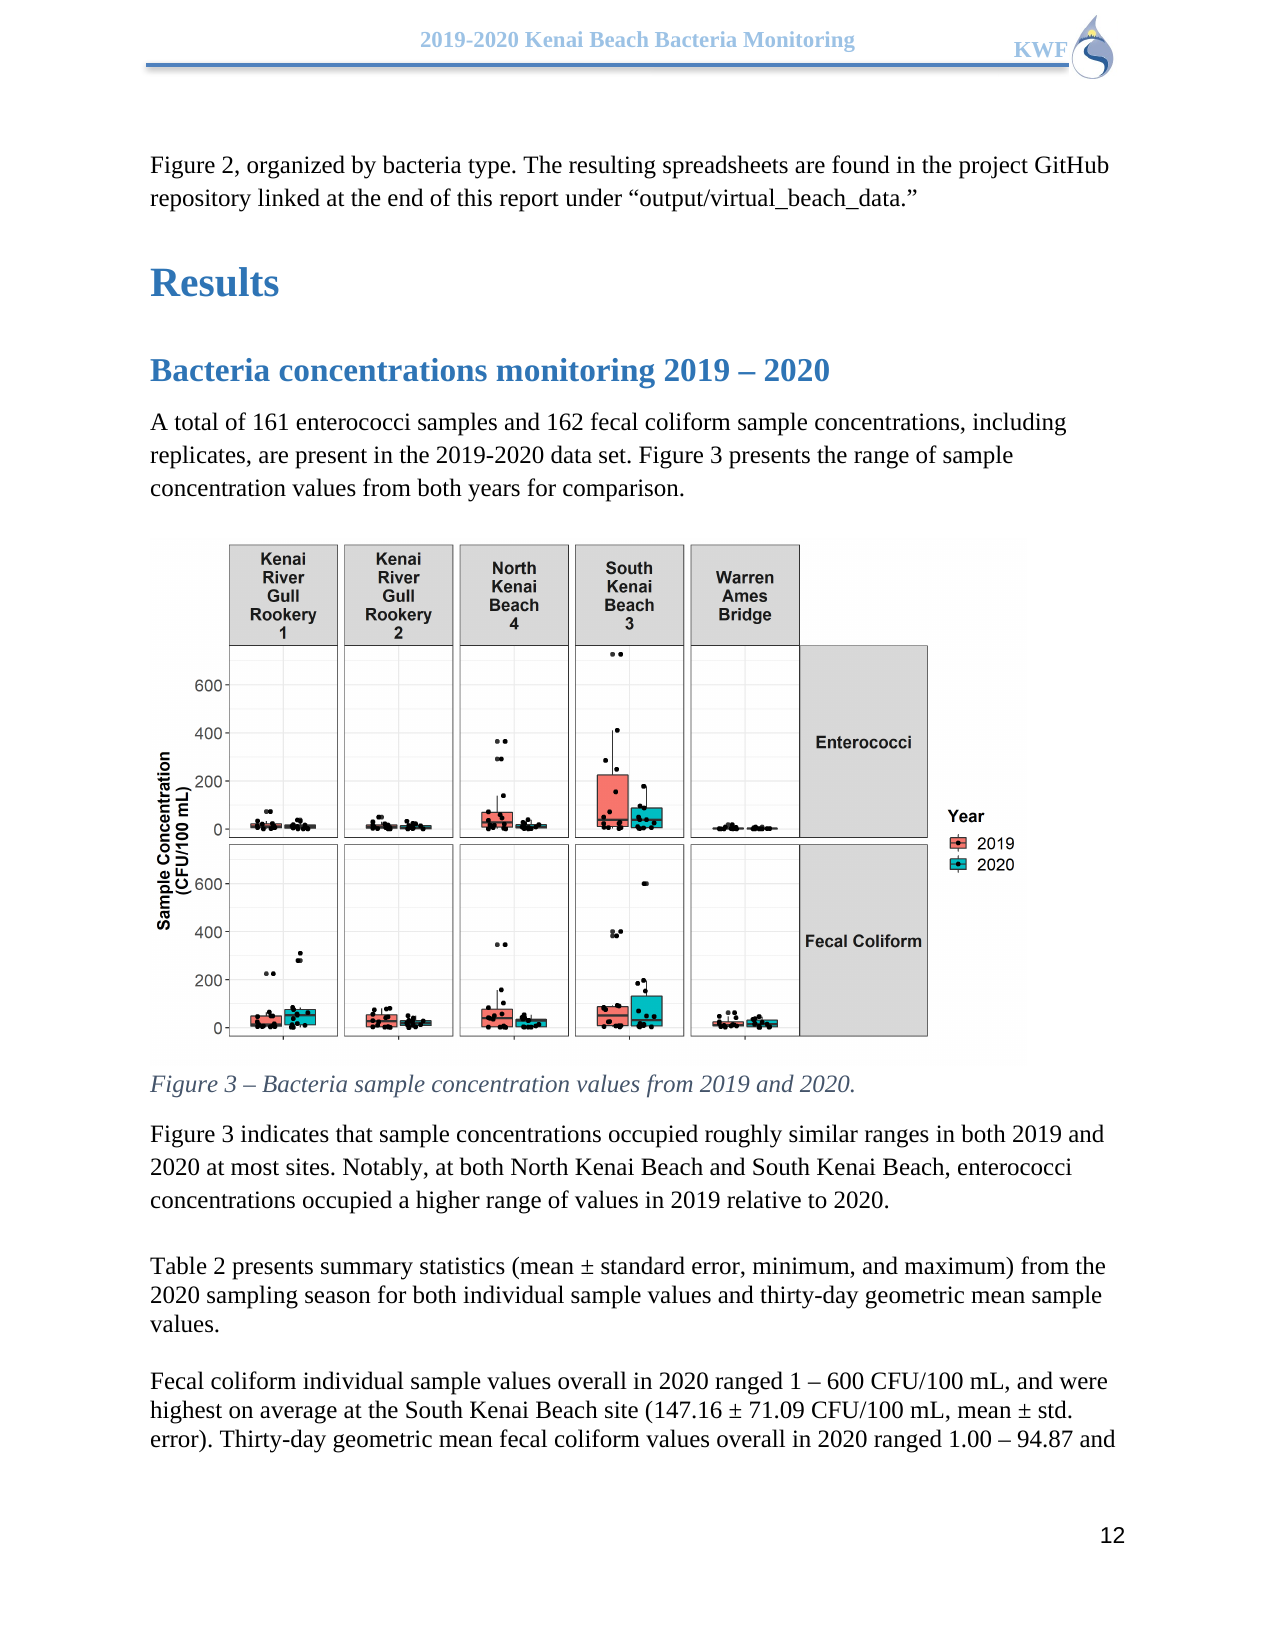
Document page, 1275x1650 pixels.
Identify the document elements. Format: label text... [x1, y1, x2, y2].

text A total of 161 enterococci samples and 162 fecal coliform sample concentrations, including replicates, are present in the 2019-2020 data set. Figure 3 presents the range of sample concentration values from both years for comparison. [150, 407, 1125, 502]
picture [150, 538, 1028, 1066]
text Table 2 presents summary statistics (mean ± standard error, minimum, and maximum) from the 2020 sampling season for both individual sample values and thirty-day geometric mean sample values. [150, 1251, 1125, 1337]
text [150, 1366, 1125, 1452]
text Figure 3 indicates that sample concentrations occupied roughly similar ranges in both 2019 and 2020 at most sites. Notably, at both North Kenai Beach and South Kenai Beach, enterococci concentrations occupied a higher range of values in 2019 relative to 2020. [150, 1119, 1125, 1214]
picture [1069, 13, 1118, 79]
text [150, 150, 1125, 212]
subtitle Results [150, 258, 1125, 306]
text Figure 3 – Bacteria sample concentration values from 2019 and 2020. [150, 1069, 1125, 1098]
subtitle Bacteria concentrations monitoring 2019 – 2020 [150, 350, 1125, 389]
